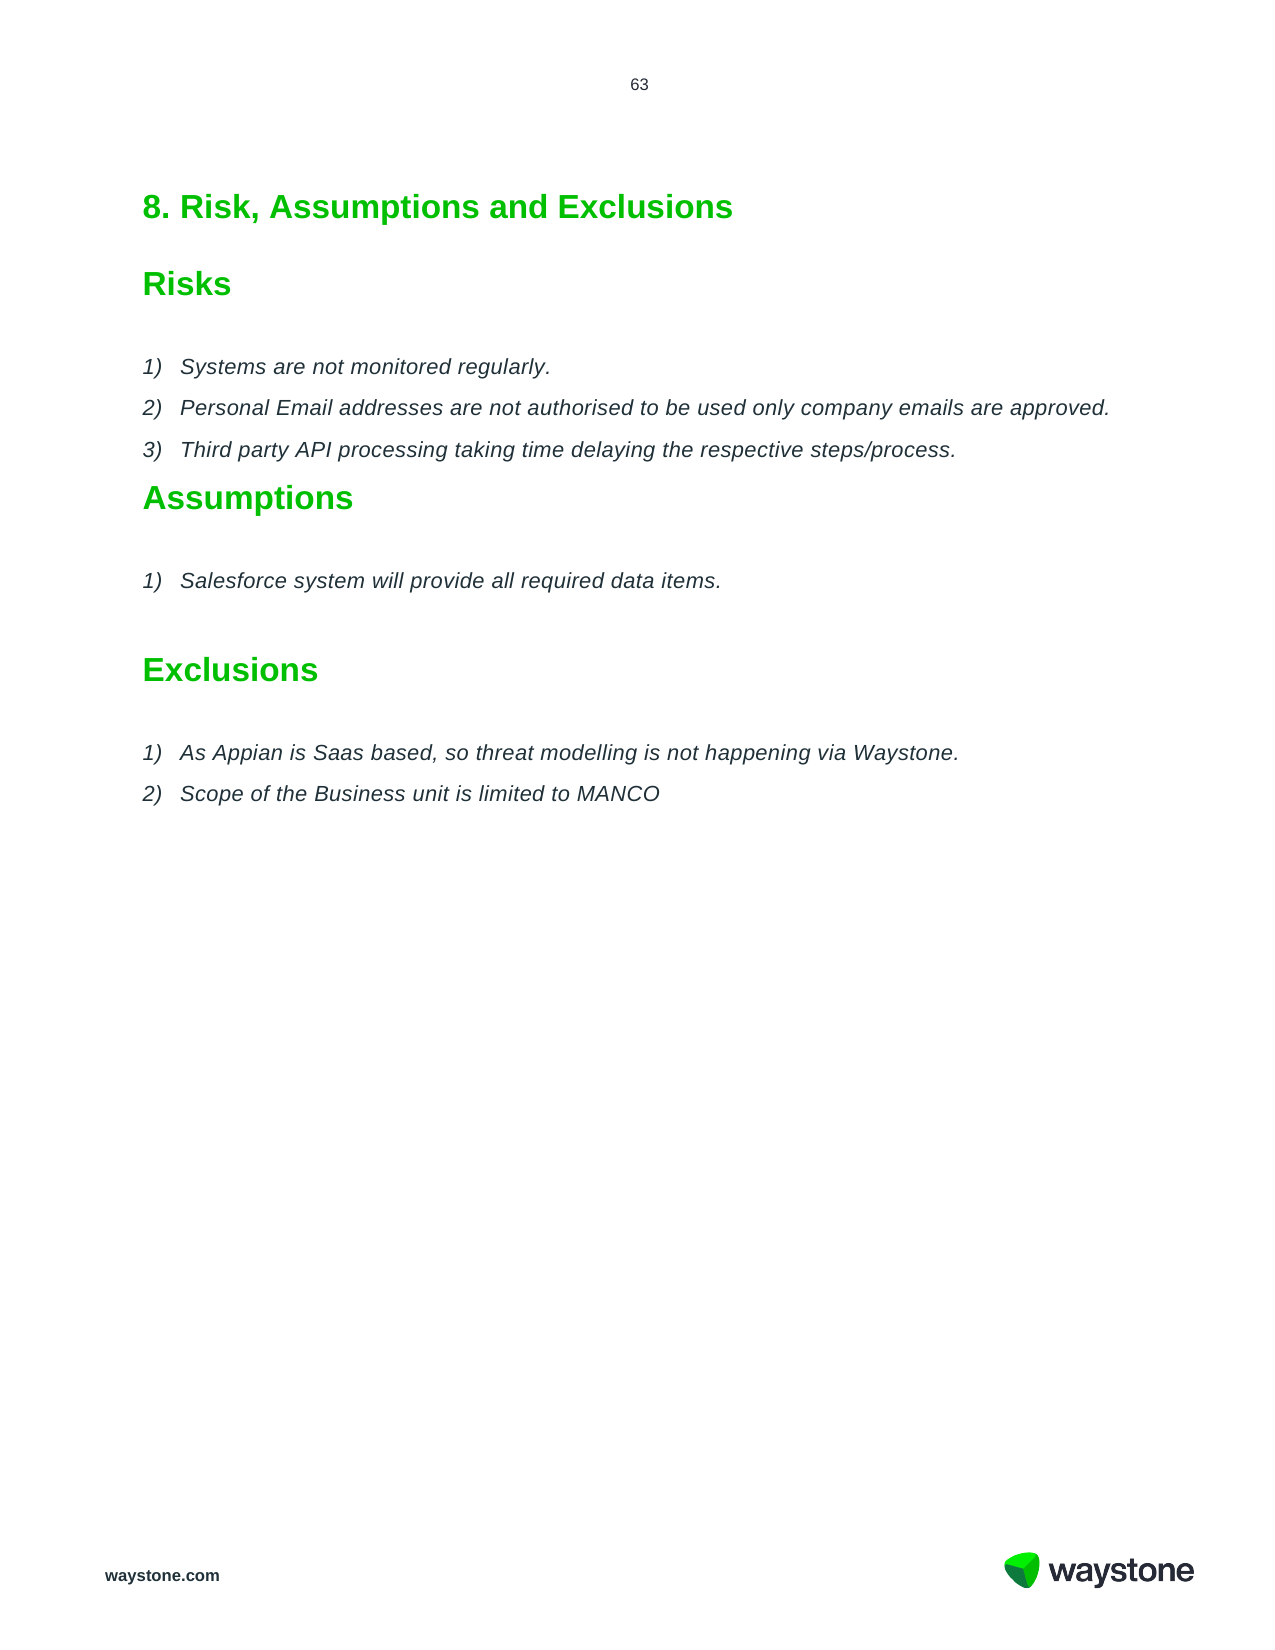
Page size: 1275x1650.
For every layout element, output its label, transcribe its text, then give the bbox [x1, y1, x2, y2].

picture [995, 1543, 1203, 1597]
subtitle Assumptions [142, 478, 1174, 517]
list Personal Email addresses are not authorised to be used only company emails are approved. [142, 395, 1174, 420]
list Systems are not monitored regularly. [142, 354, 1174, 379]
subtitle Risk, Assumptions and Exclusions [142, 187, 1174, 226]
subtitle Risks [142, 264, 1174, 303]
list Salesforce system will provide all required data items. [142, 567, 1174, 593]
list Third party API processing taking time delaying the respective steps/process. [142, 437, 1174, 462]
list Scope of the Business unit is limited to MANCO [142, 781, 1174, 806]
subtitle Exclusions [142, 650, 1174, 689]
list As Appian is Saas based, so threat modelling is not happening via Waystone. [142, 740, 1174, 765]
